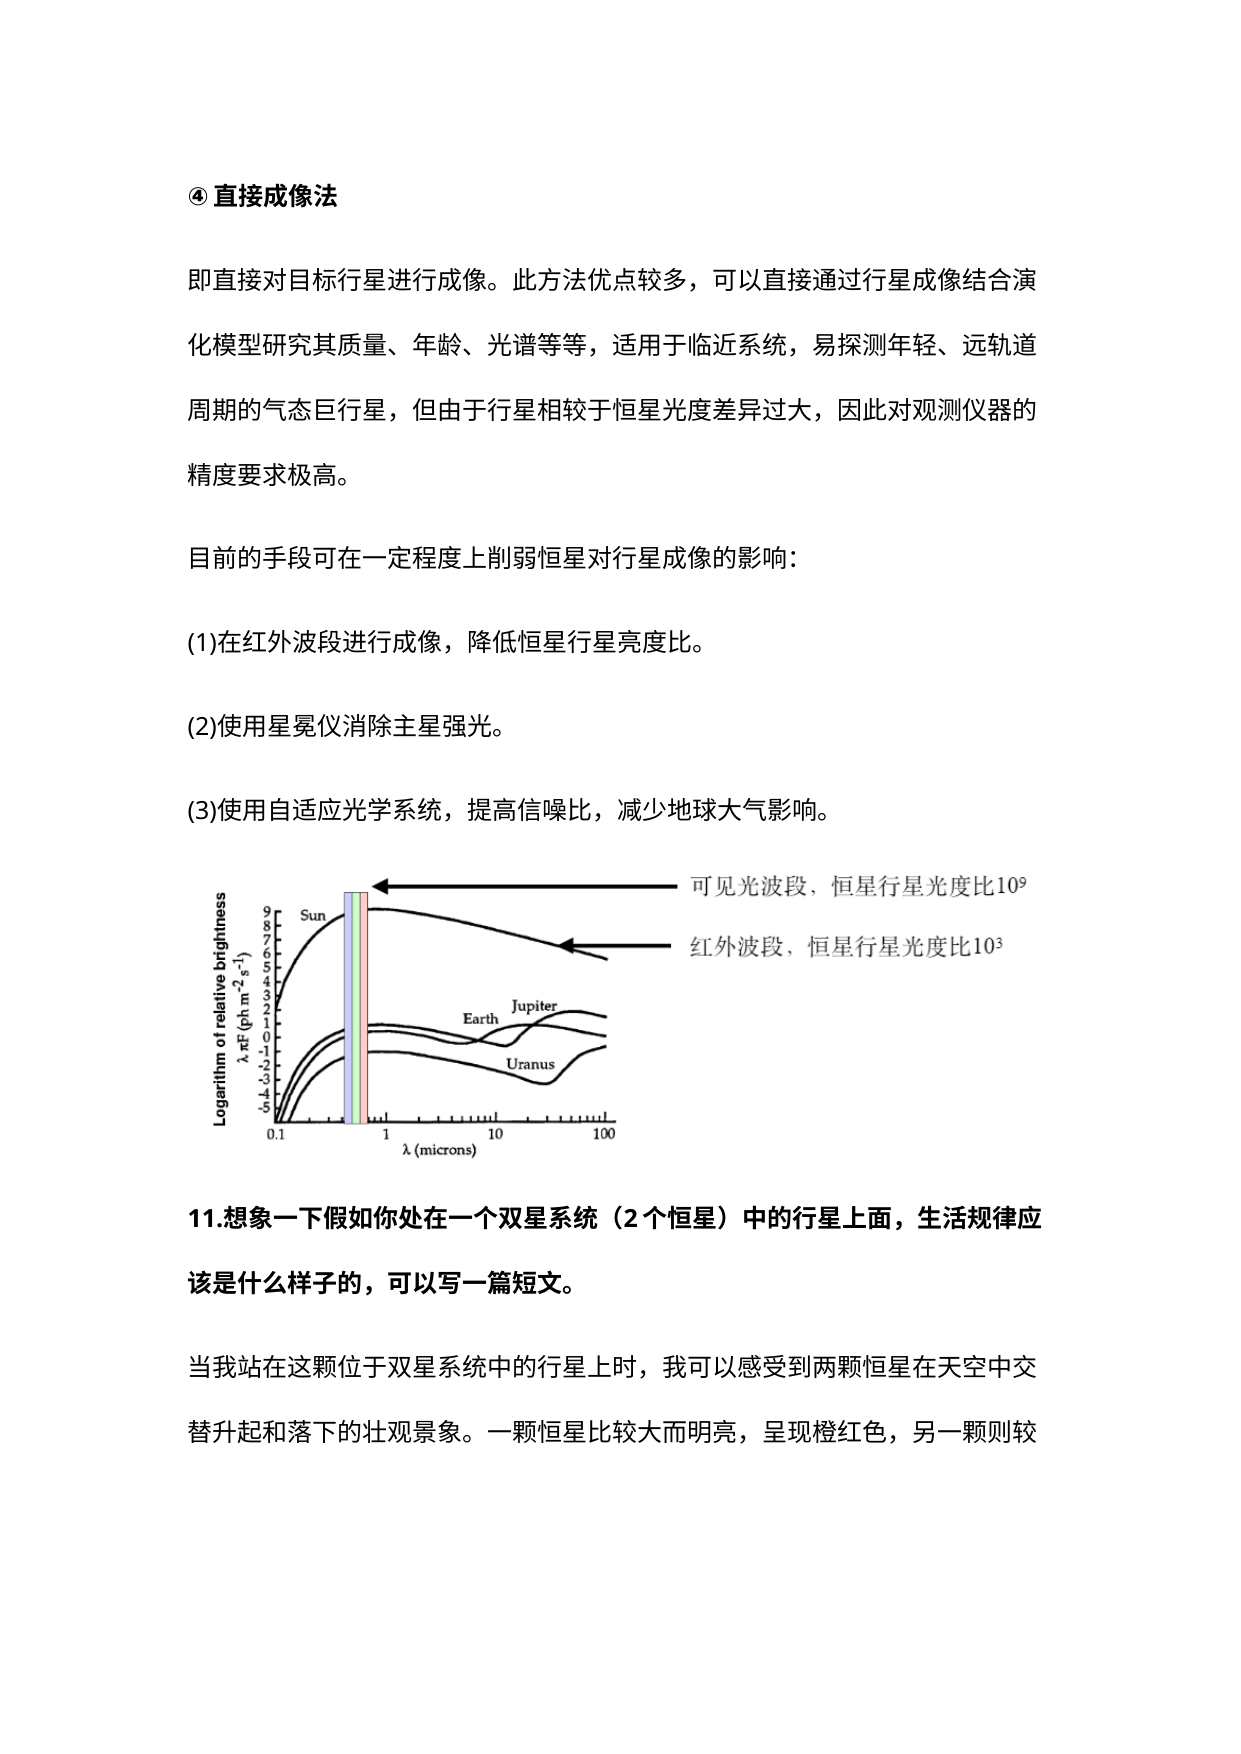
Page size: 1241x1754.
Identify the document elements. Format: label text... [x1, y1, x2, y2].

text 即直接对目标行星进行成像。此方法优点较多，可以直接通过行星成像结合演化模型研究其质量、年龄、光谱等等，适用于临近系统，易探测年轻、远轨道周期的气态巨行星，但由于行星相较于恒星光度差异过大，因此对观测仪器的精度要求极高。 [187, 246, 1053, 506]
text (3)使用自适应光学系统，提高信噪比，减少地球大气影响。 [187, 776, 1053, 840]
picture [187, 840, 1063, 1166]
text 目前的手段可在一定程度上削弱恒星对行星成像的影响： [187, 524, 1053, 589]
text ④直接成像法 [187, 162, 1053, 227]
text 11.想象一下假如你处在一个双星系统（2个恒星）中的行星上面，生活规律应该是什么样子的，可以写一篇短文。 [187, 1184, 1053, 1314]
text (1)在红外波段进行成像，降低恒星行星亮度比。 [187, 608, 1053, 673]
text (2)使用星冕仪消除主星强光。 [187, 692, 1053, 757]
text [187, 1333, 1053, 1463]
